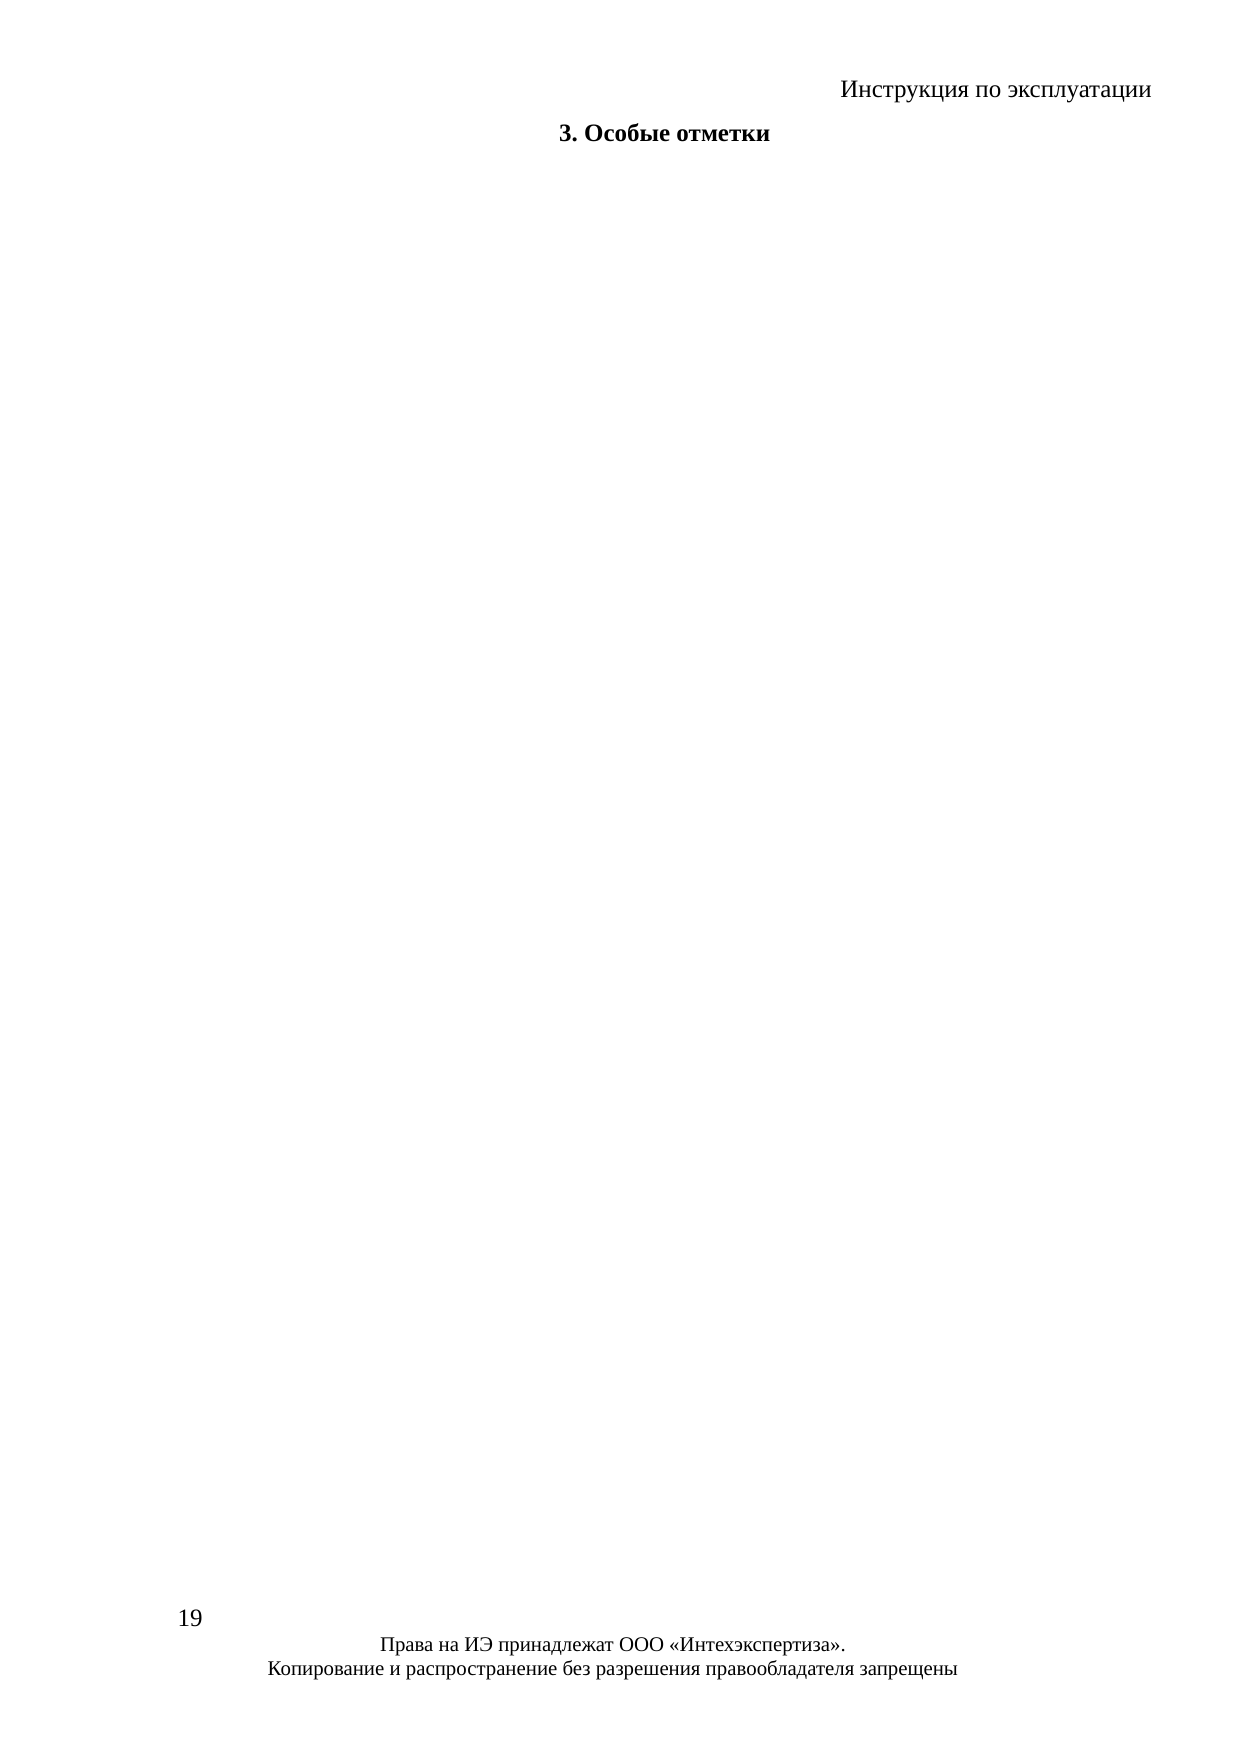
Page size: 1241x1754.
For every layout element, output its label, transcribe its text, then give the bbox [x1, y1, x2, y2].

text 3. Особые отметки [177, 118, 1152, 177]
